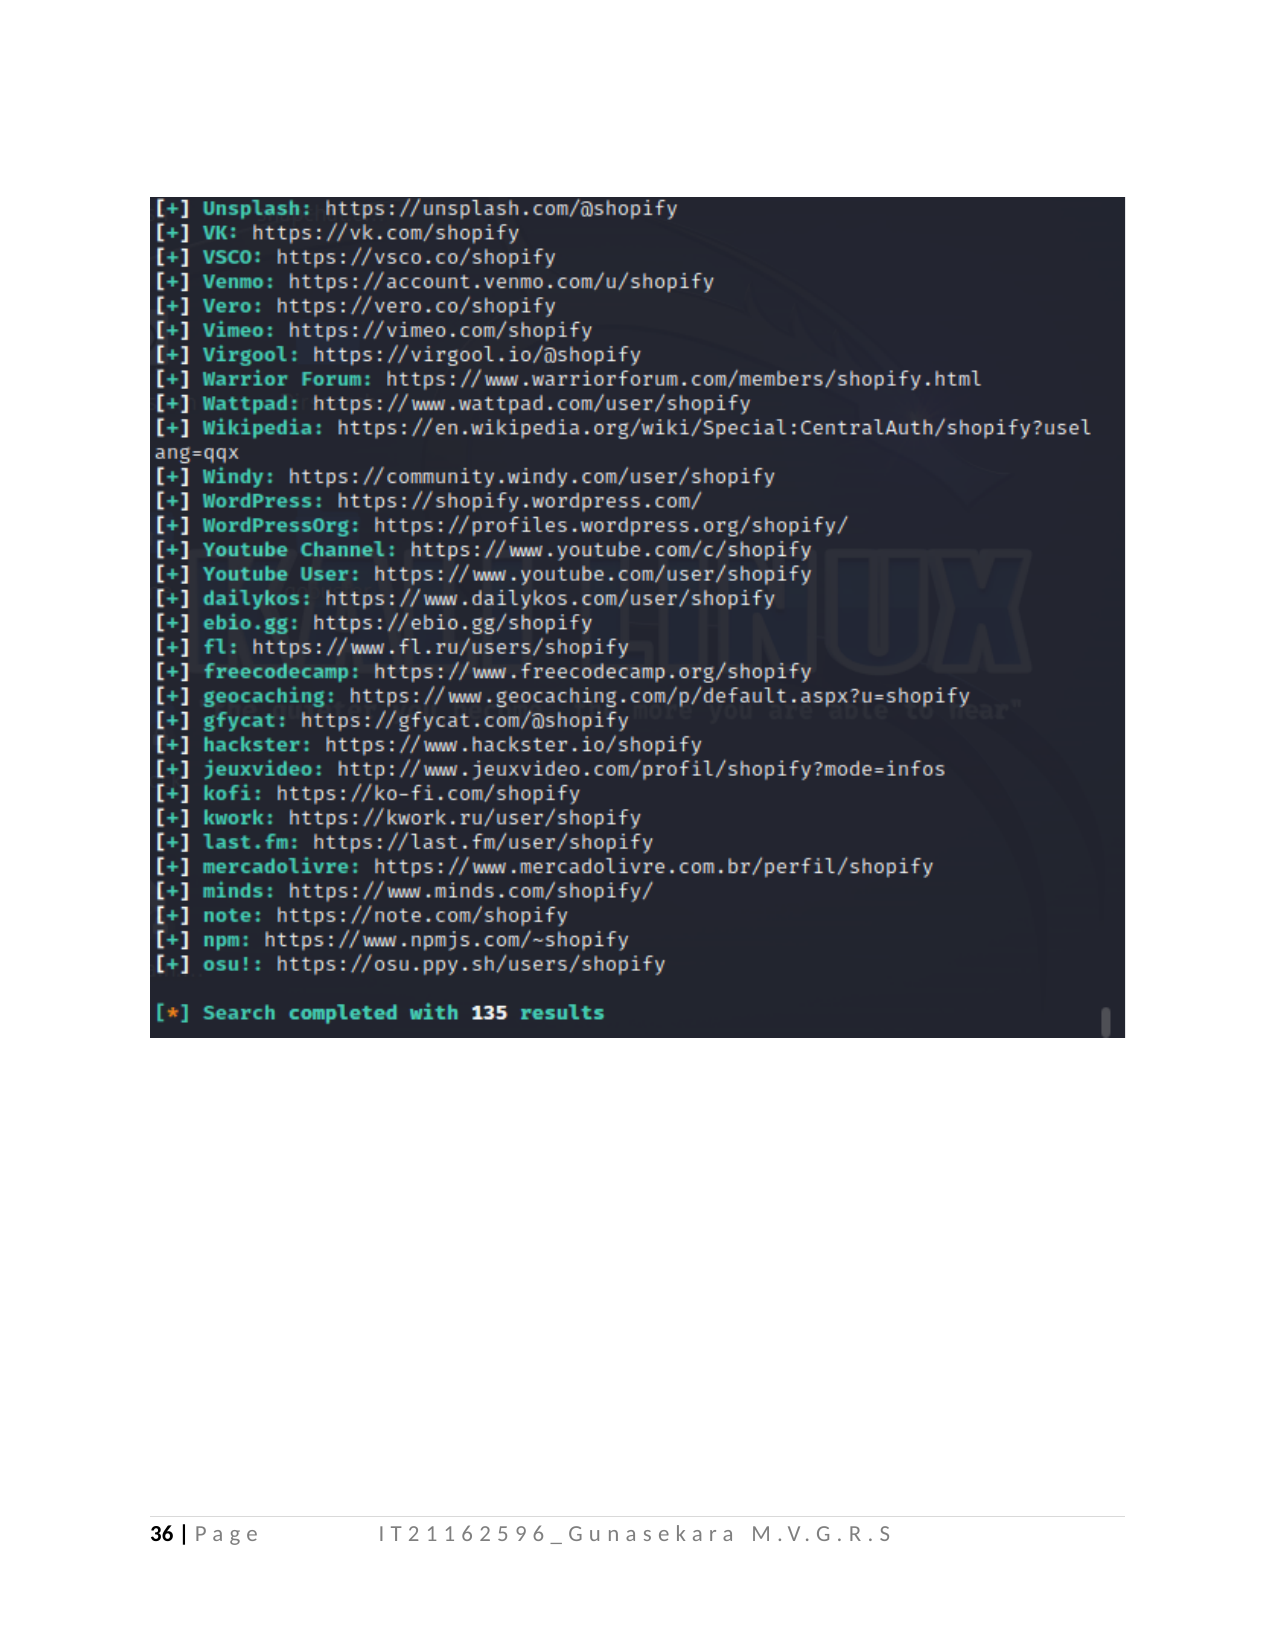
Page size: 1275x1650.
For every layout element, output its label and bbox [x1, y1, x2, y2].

picture [150, 197, 1125, 1038]
